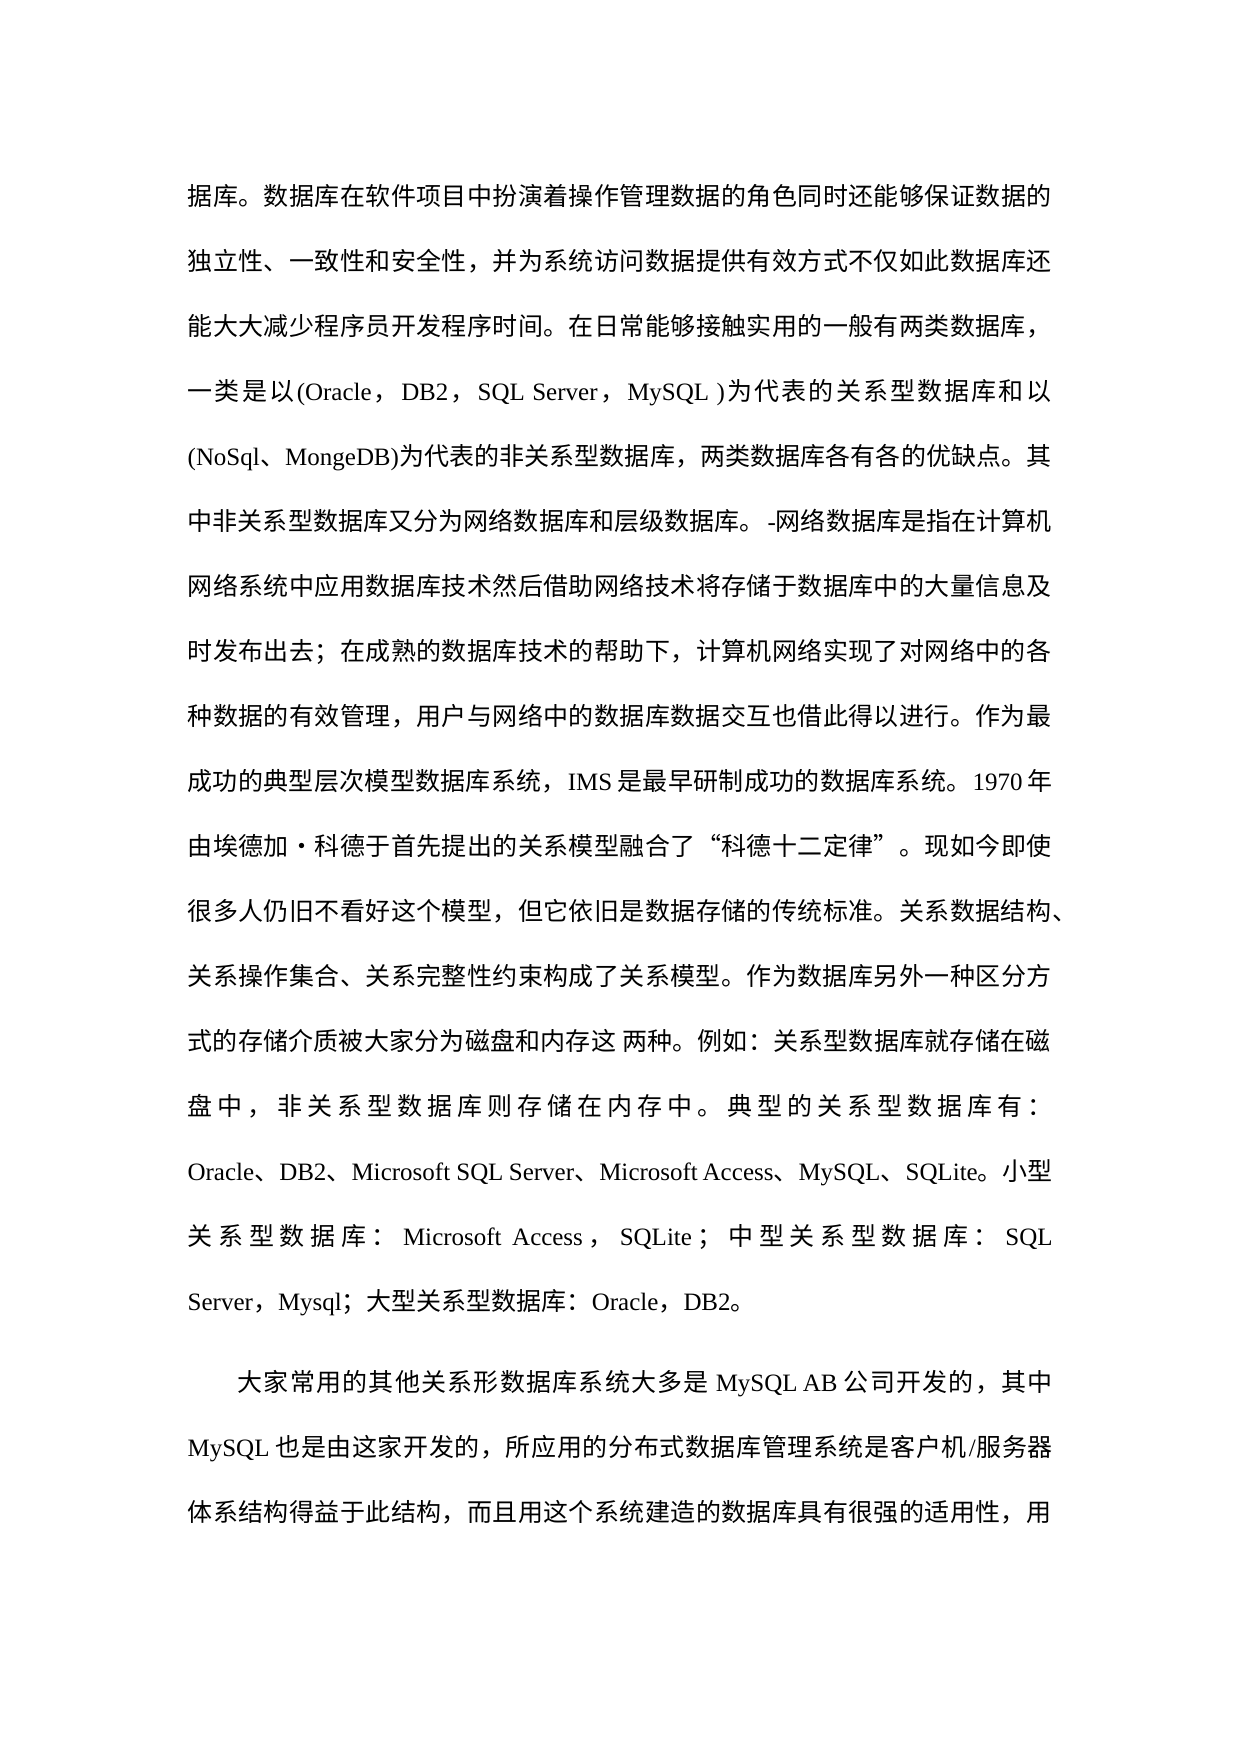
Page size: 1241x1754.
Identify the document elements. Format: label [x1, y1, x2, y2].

text [187, 162, 1053, 1332]
text [187, 1348, 1053, 1543]
